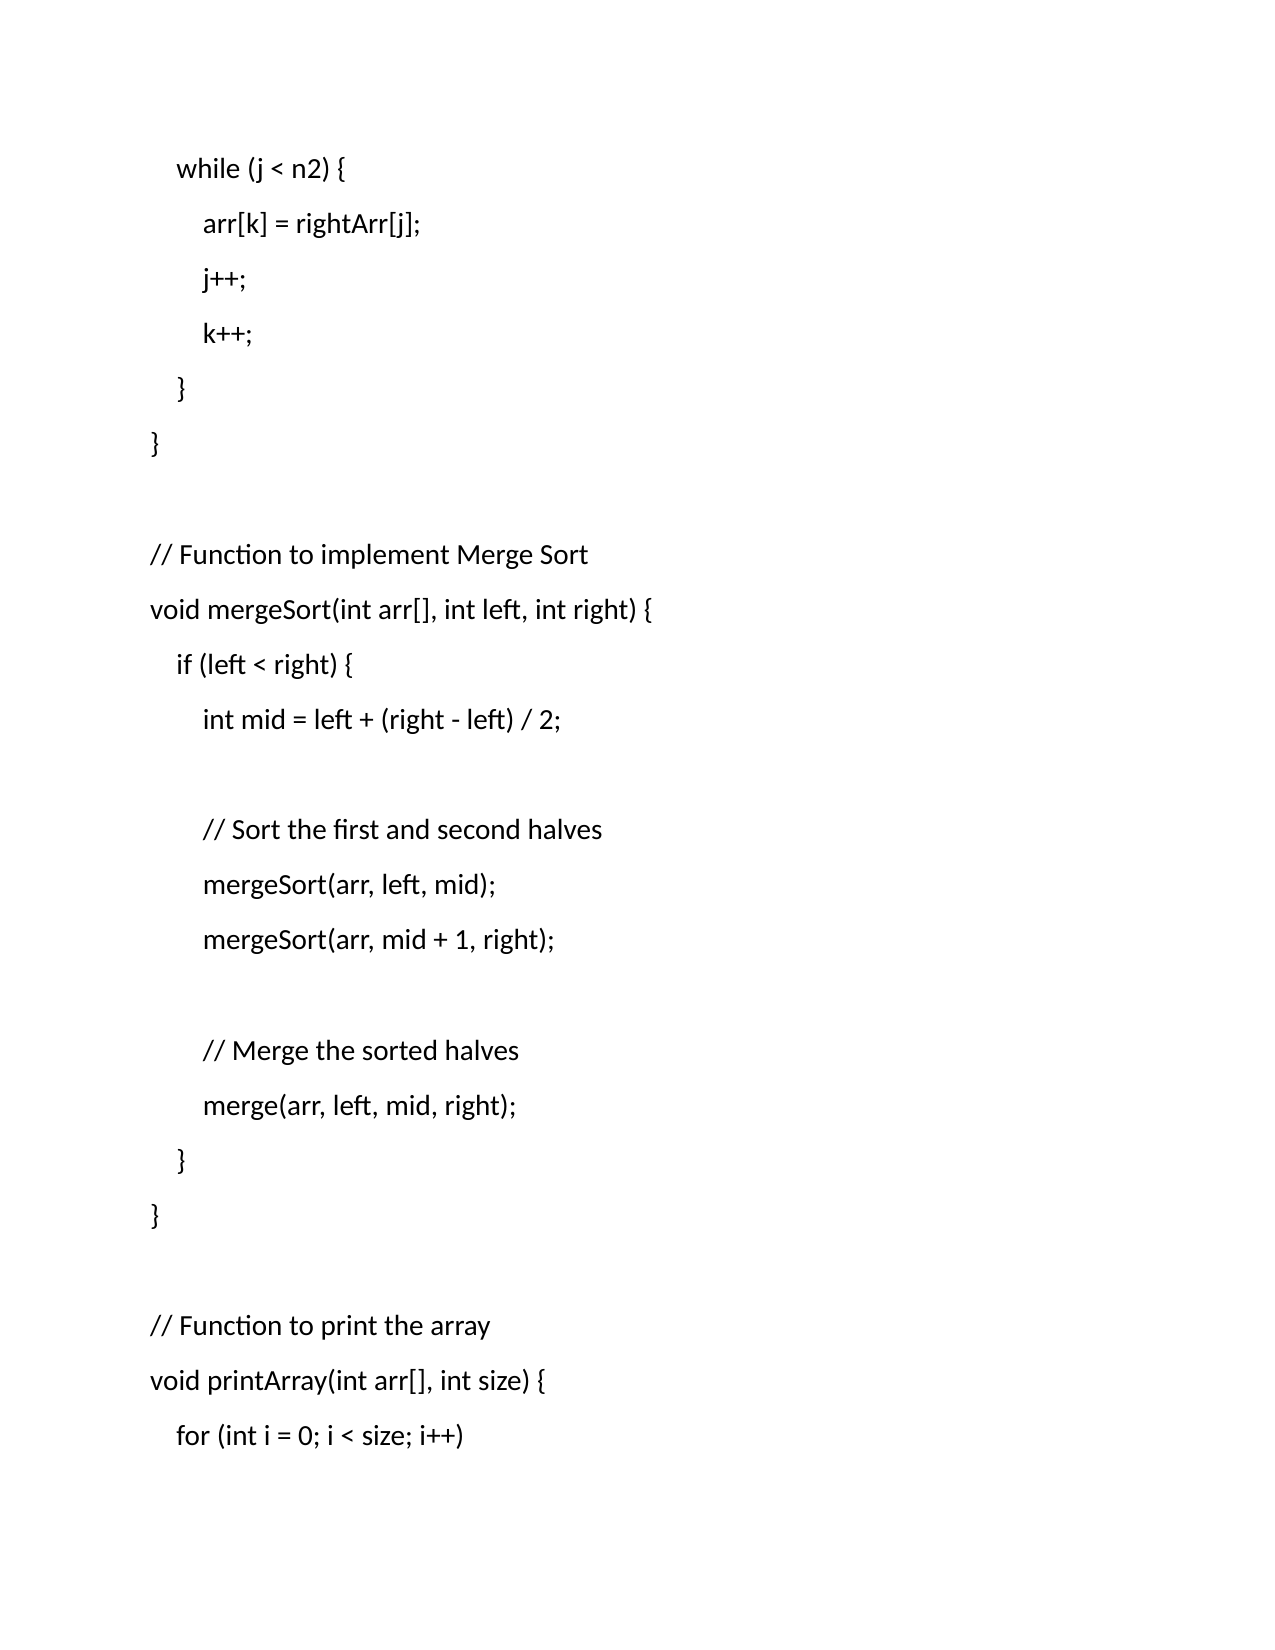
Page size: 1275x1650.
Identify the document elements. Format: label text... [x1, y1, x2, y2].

text arr[k] = rightArr[j]; [150, 205, 1125, 241]
text void printArray(int arr[], int size) { [150, 1362, 1125, 1398]
text void mergeSort(int arr[], int left, int right) { [150, 591, 1125, 626]
text } [150, 370, 1125, 406]
text } [150, 1142, 1125, 1177]
text } [150, 426, 1125, 461]
text // Merge the sorted halves [150, 1032, 1125, 1067]
text int mid = left + (right - left) / 2; [150, 701, 1125, 737]
text mergeSort(arr, left, mid); [150, 866, 1125, 902]
text while (j < n2) { [150, 150, 1125, 186]
text for (int i = 0; i < size; i++) [150, 1417, 1125, 1453]
text // Function to print the array [150, 1307, 1125, 1343]
text j++; [150, 260, 1125, 296]
text // Function to implement Merge Sort [150, 536, 1125, 571]
text } [150, 1197, 1125, 1233]
text if (left < right) { [150, 646, 1125, 682]
text k++; [150, 315, 1125, 351]
text // Sort the first and second halves [150, 811, 1125, 847]
text mergeSort(arr, mid + 1, right); [150, 921, 1125, 957]
text merge(arr, left, mid, right); [150, 1087, 1125, 1122]
